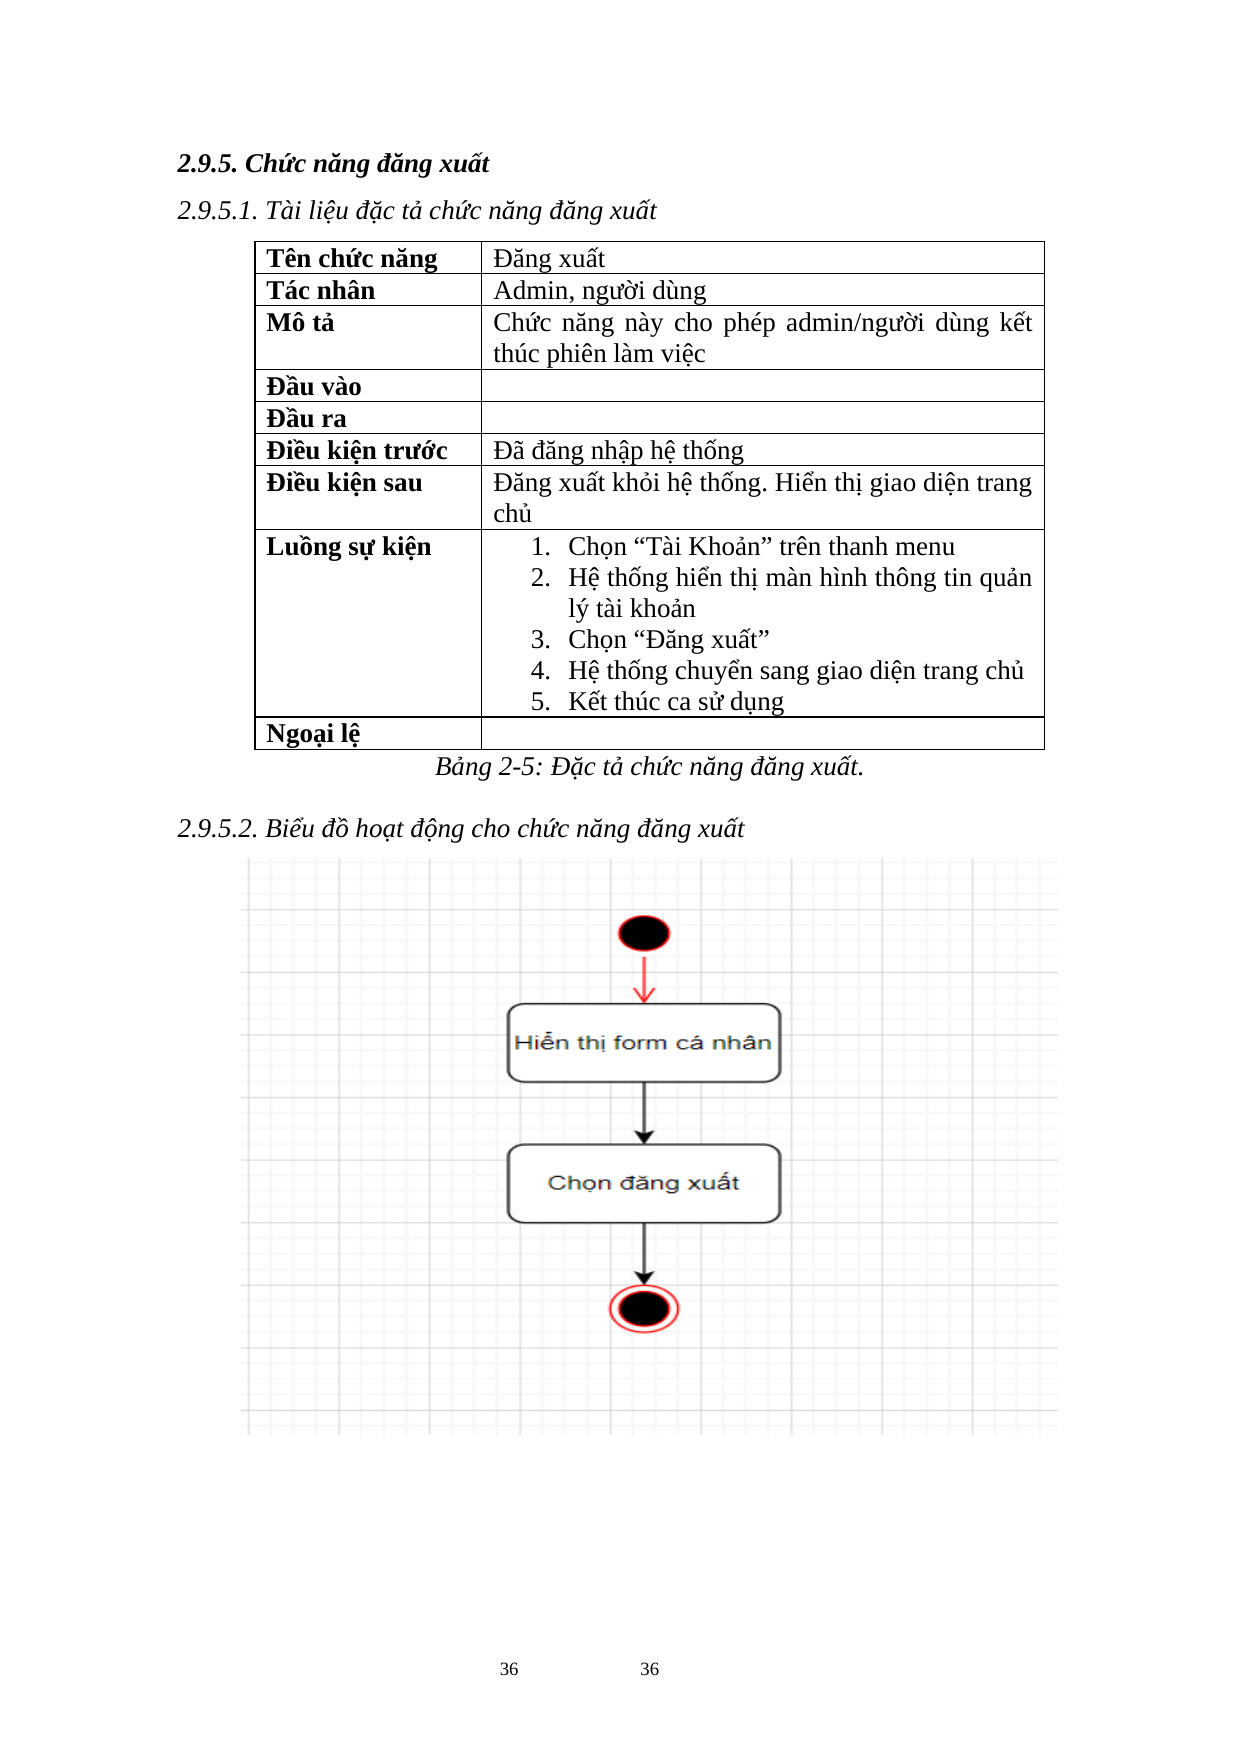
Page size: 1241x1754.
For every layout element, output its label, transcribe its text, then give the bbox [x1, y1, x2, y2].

text 2.9.5.1. Tài liệu đặc tả chức năng đăng xuất [177, 194, 1122, 225]
text 2.9.5.2. Biểu đồ hoạt động cho chức năng đăng xuất [177, 812, 1122, 843]
table_cell Luồng sự kiện [256, 530, 481, 716]
table_cell Ngoại lệ [256, 718, 481, 749]
table_cell Đầu vào [256, 370, 481, 401]
table_header Tên chức năng [256, 242, 481, 273]
table_cell Điều kiện trước [256, 434, 481, 465]
table_cell Tác nhân [256, 274, 481, 305]
table_cell Điều kiện sau [256, 466, 481, 528]
table_cell [482, 370, 1044, 401]
table_cell Chức năng này cho phép admin/người dùng kết thúc phiên làm việc [482, 306, 1044, 369]
table_cell [482, 402, 1044, 433]
text Bảng 2-5: Đặc tả chức năng đăng xuất. [177, 750, 1122, 781]
table_header Đăng xuất [482, 242, 1044, 273]
table_cell [482, 718, 1044, 749]
table_cell Đầu ra [256, 402, 481, 433]
subtitle 2.9.5. Chức năng đăng xuất [177, 148, 1122, 179]
table_cell Đã đăng nhập hệ thống [482, 434, 1044, 465]
table_cell Admin, người dùng [482, 274, 1044, 305]
table_cell Mô tả [256, 306, 481, 369]
table_cell Chọn “Tài Khoản” trên thanh menu Hệ thống hiển thị màn hình thông tin quản lý tài khoản Chọn “Đăng xuất” Hệ thống chuyển sang giao diện trang chủ Kết thúc ca sử dụng [482, 530, 1044, 716]
picture [241, 858, 1059, 1435]
table_cell Đăng xuất khỏi hệ thống. Hiển thị giao diện trang chủ [482, 466, 1044, 528]
